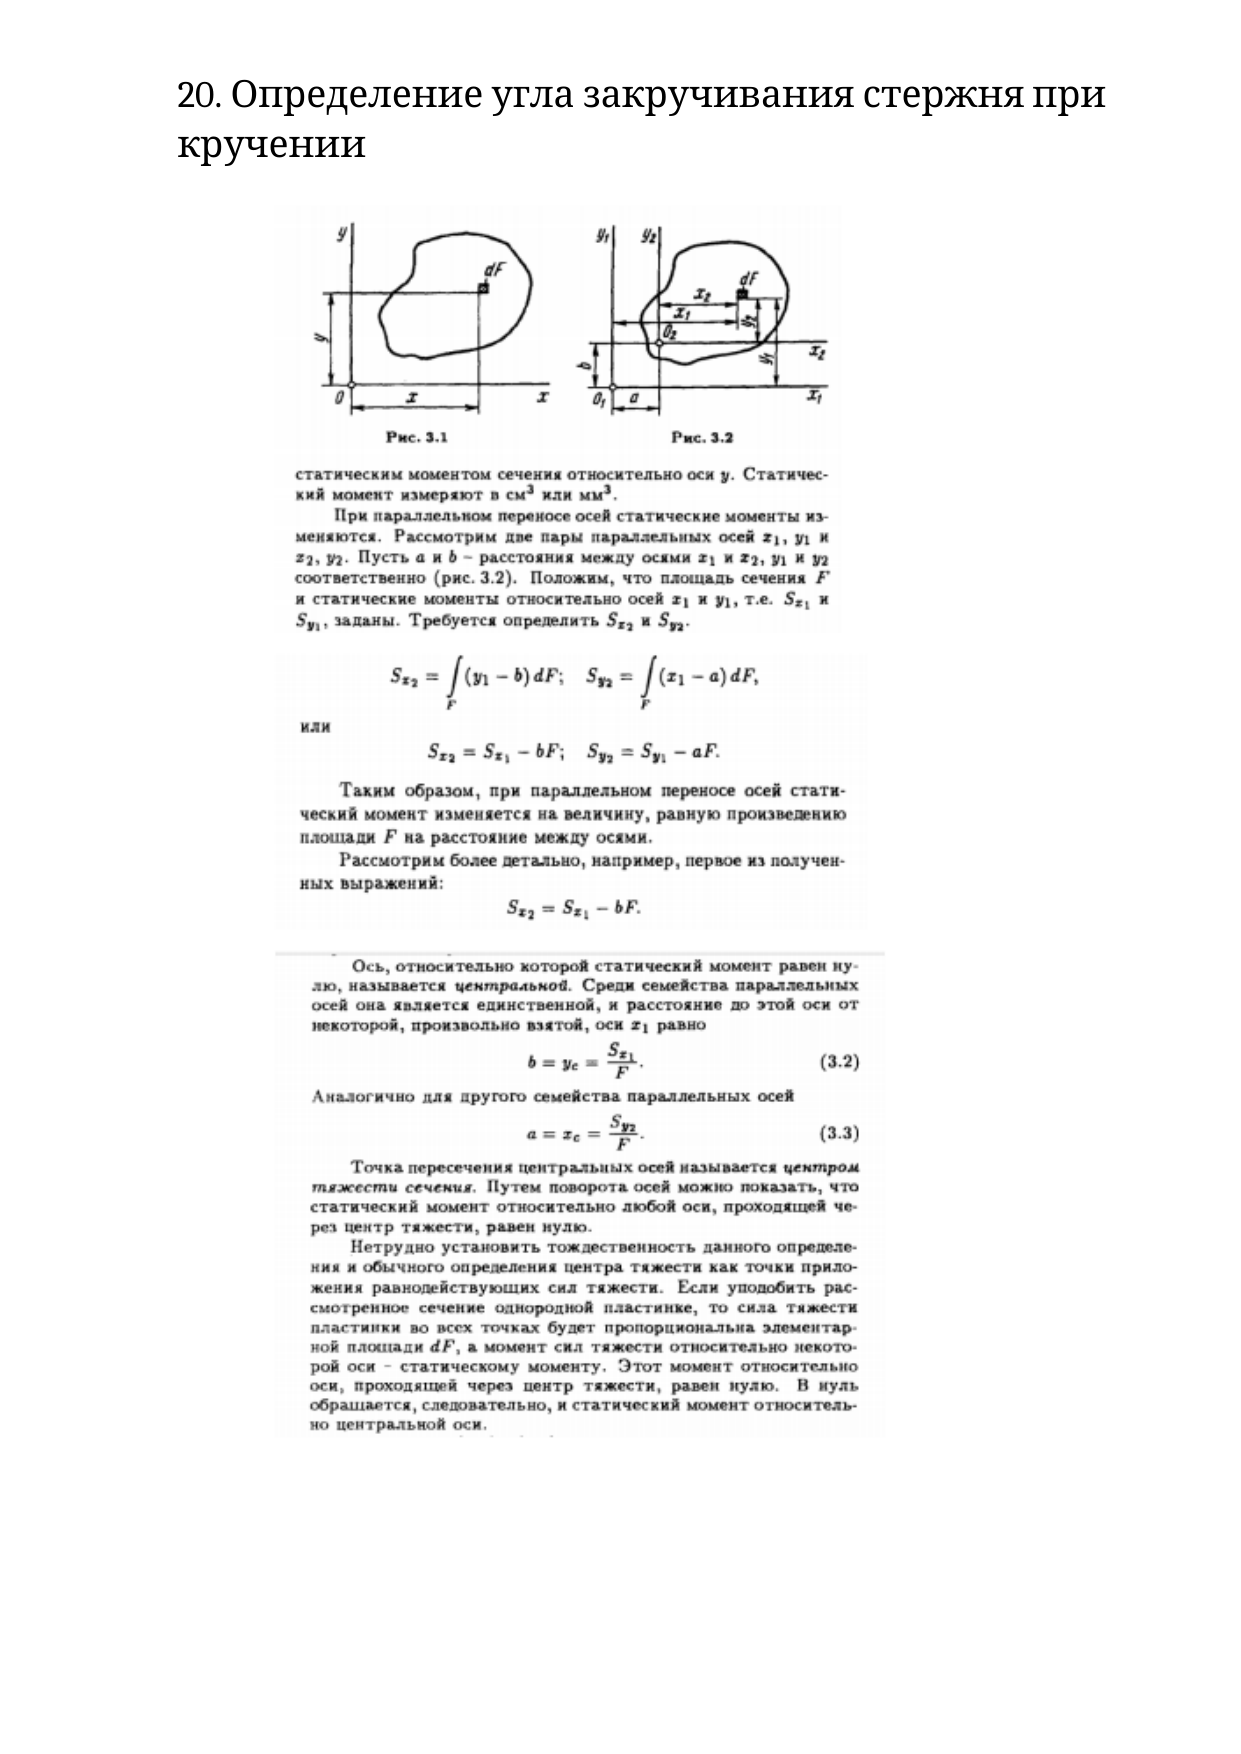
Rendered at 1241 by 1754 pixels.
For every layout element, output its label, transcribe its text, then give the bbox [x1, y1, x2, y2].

picture [177, 198, 1137, 1479]
subtitle 20. Определение угла закручивания стержня при кручении [177, 74, 1152, 167]
